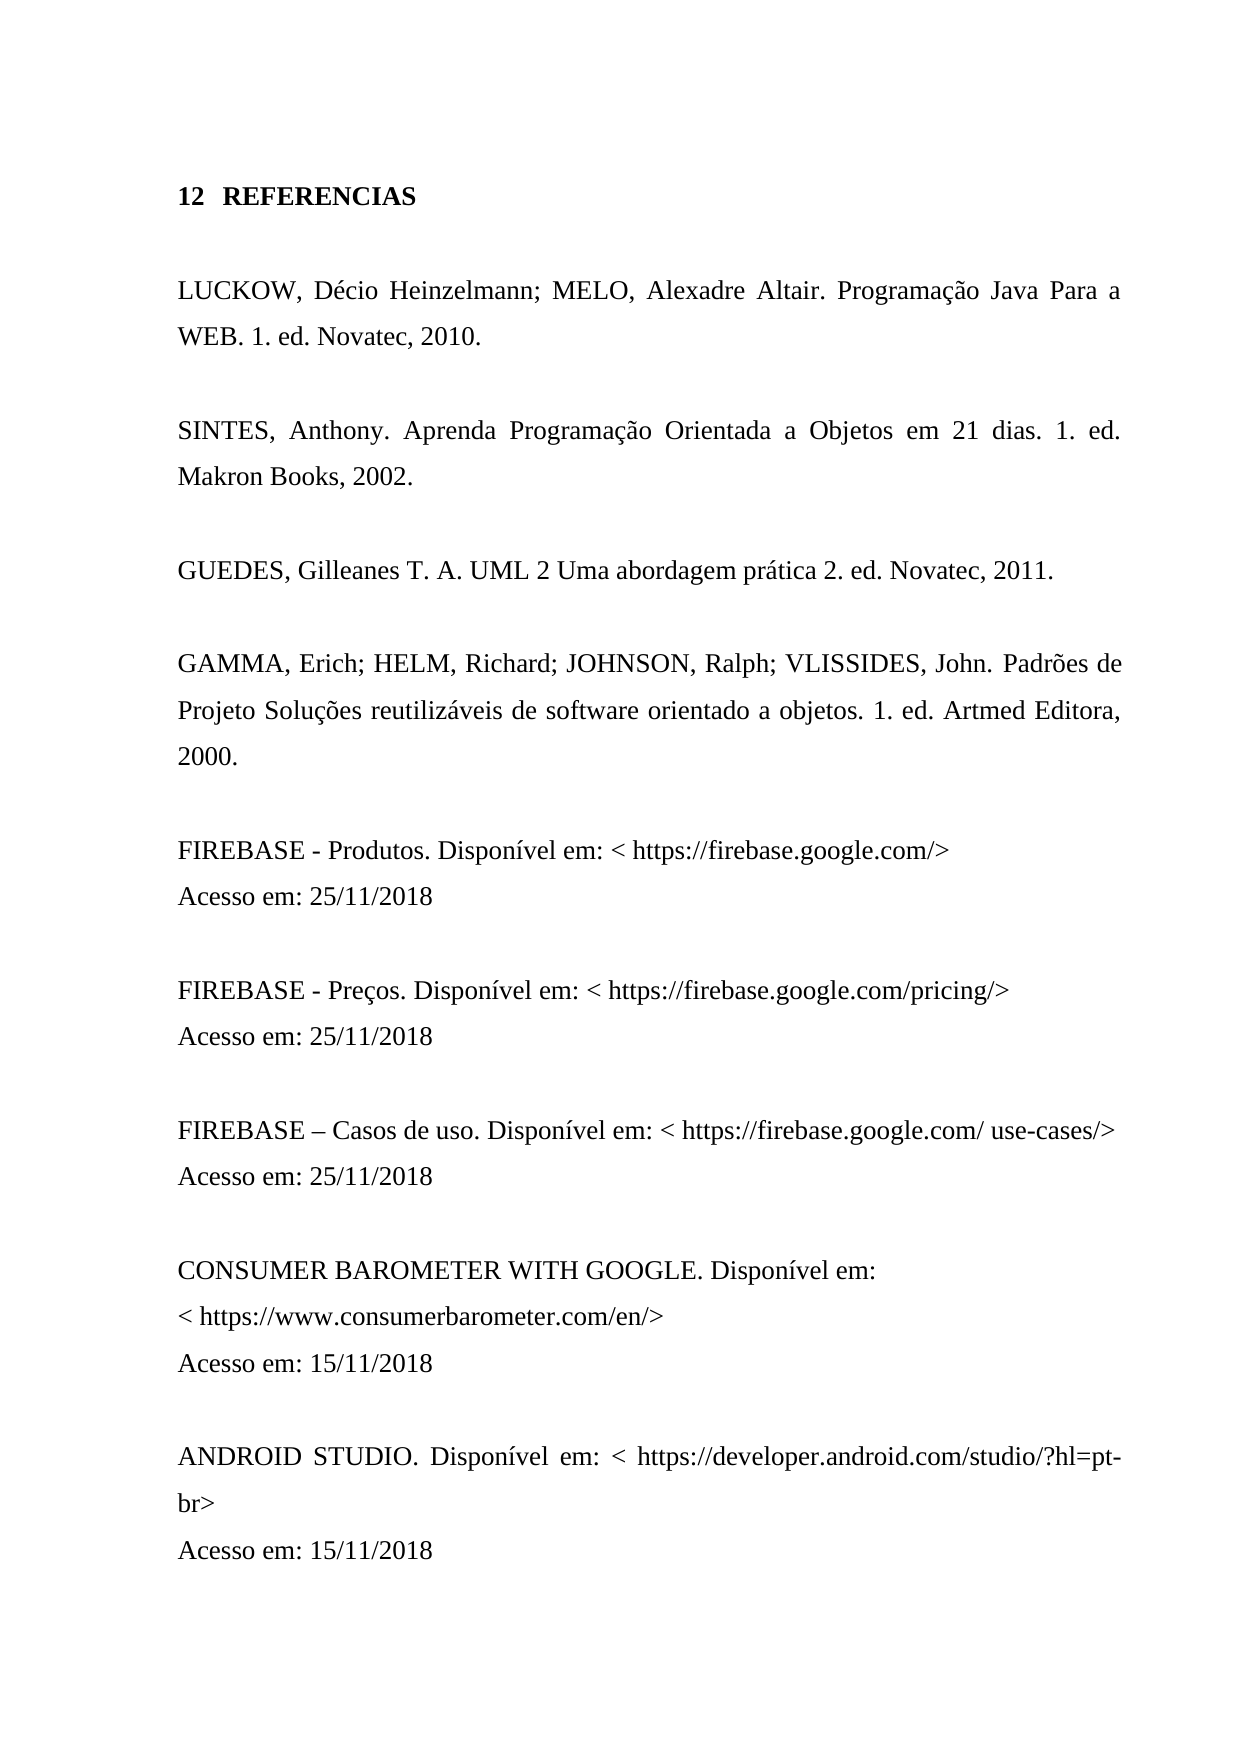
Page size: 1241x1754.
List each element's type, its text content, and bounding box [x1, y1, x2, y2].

text < https://www.consumerbarometer.com/en/> [177, 1300, 1122, 1332]
text FIREBASE - Preços. Disponível em: < https://firebase.google.com/pricing/> [177, 974, 1122, 1005]
subtitle referencias [177, 180, 1122, 212]
text Acesso em: 15/11/2018 [177, 1347, 1122, 1378]
text ANDROID STUDIO. Disponível em: < https://developer.android.com/studio/?hl=pt-br> [177, 1440, 1122, 1518]
text LUCKOW, Décio Heinzelmann; MELO, Alexadre Altair. Programação Java Para a WEB. 1. ed. Novatec, 2010. [177, 274, 1122, 352]
text SINTES, Anthony. Aprenda Programação Orientada a Objetos em 21 dias. 1. ed. Makron Books, 2002. [177, 414, 1122, 492]
text CONSUMER BAROMETER WITH GOOGLE. Disponível em: [177, 1254, 1122, 1285]
text GUEDES, Gilleanes T. A. UML 2 Uma abordagem prática 2. ed. Novatec, 2011. [177, 554, 1122, 585]
text Acesso em: 25/11/2018 [177, 1020, 1122, 1052]
text FIREBASE – Casos de uso. Disponível em: < https://firebase.google.com/ use-cases/> [177, 1114, 1122, 1145]
text GAMMA, Erich; HELM, Richard; JOHNSON, Ralph; VLISSIDES, John. Padrões de Projeto Soluções reutilizáveis de software orientado a objetos. 1. ed. Artmed Editora, 2000. [177, 647, 1122, 772]
text Acesso em: 15/11/2018 [177, 1534, 1122, 1565]
text Acesso em: 25/11/2018 [177, 1160, 1122, 1192]
text Acesso em: 25/11/2018 [177, 880, 1122, 912]
text FIREBASE - Produtos. Disponível em: < https://firebase.google.com/> [177, 834, 1122, 865]
